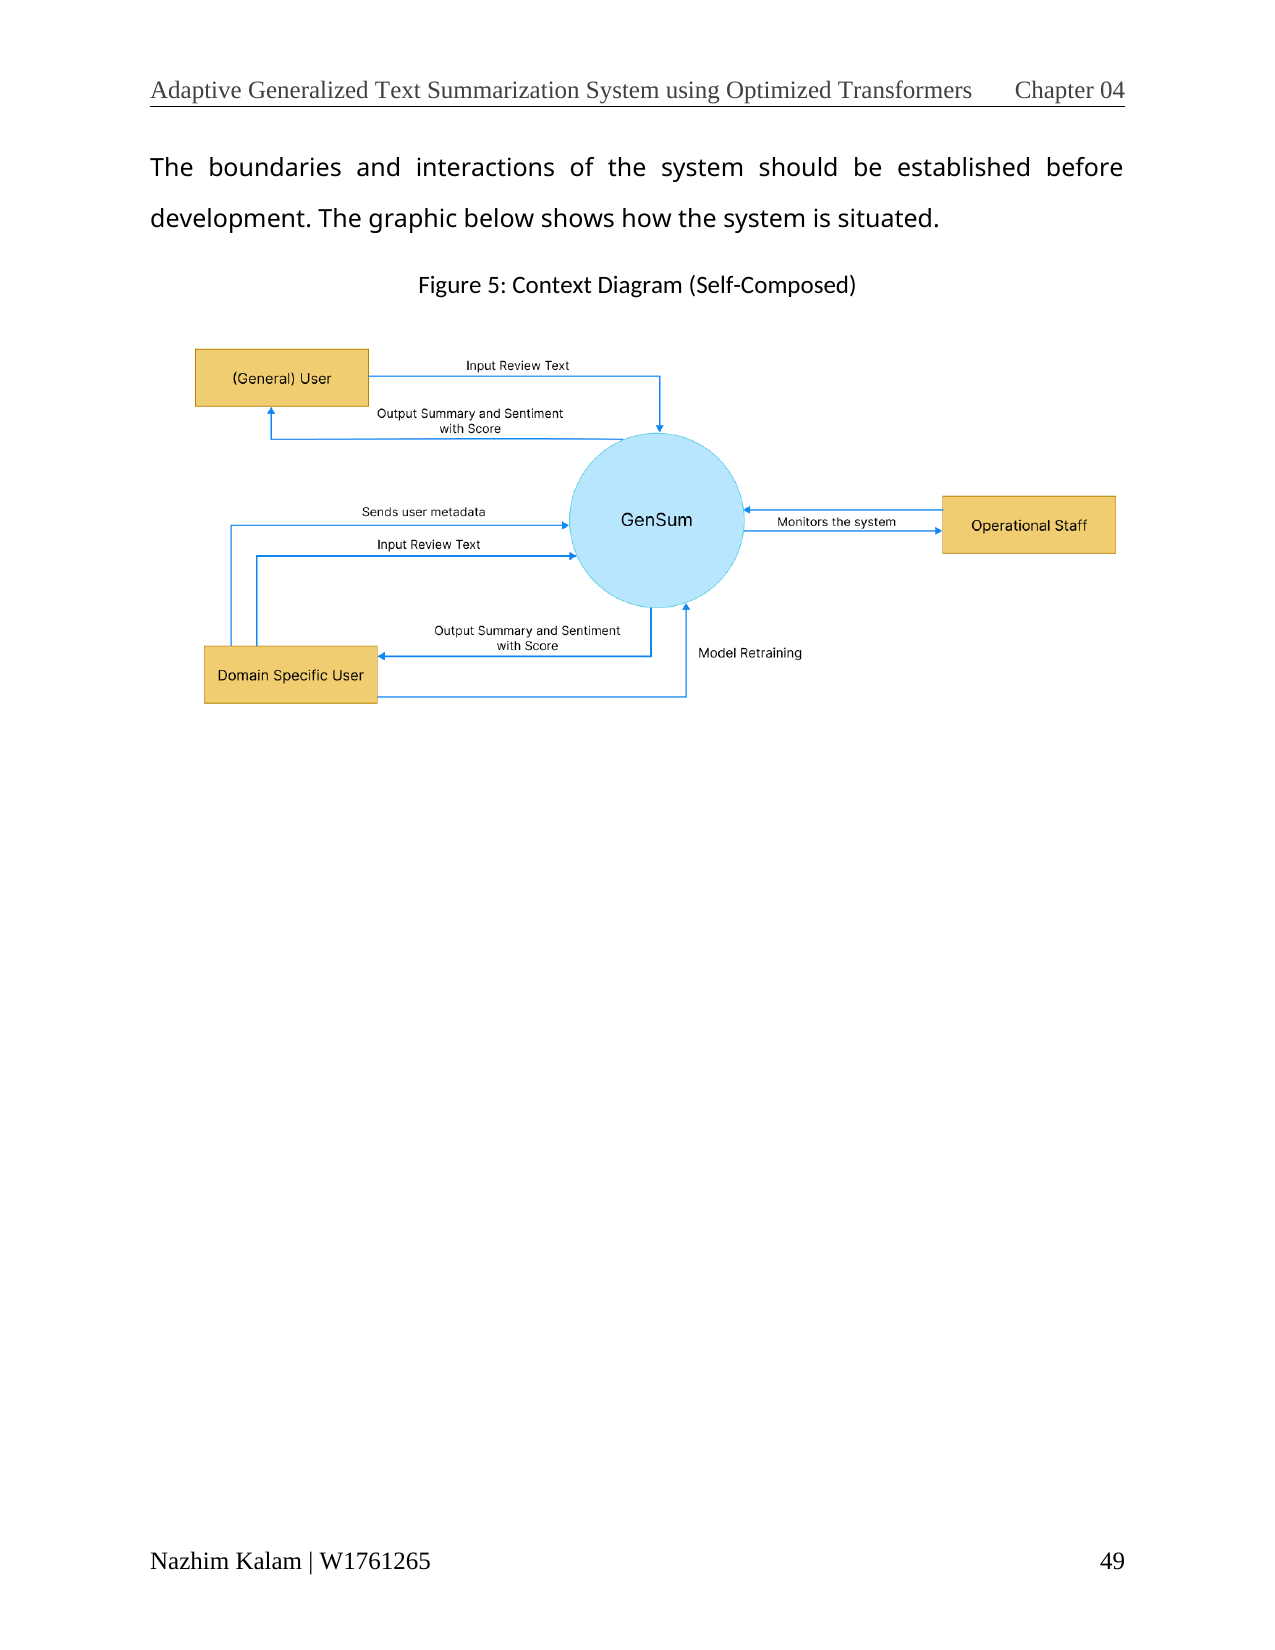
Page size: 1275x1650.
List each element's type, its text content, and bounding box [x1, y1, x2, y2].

picture [150, 324, 1133, 720]
text The boundaries and interactions of the system should be established before development. The graphic below shows how the system is situated. [150, 150, 1125, 235]
